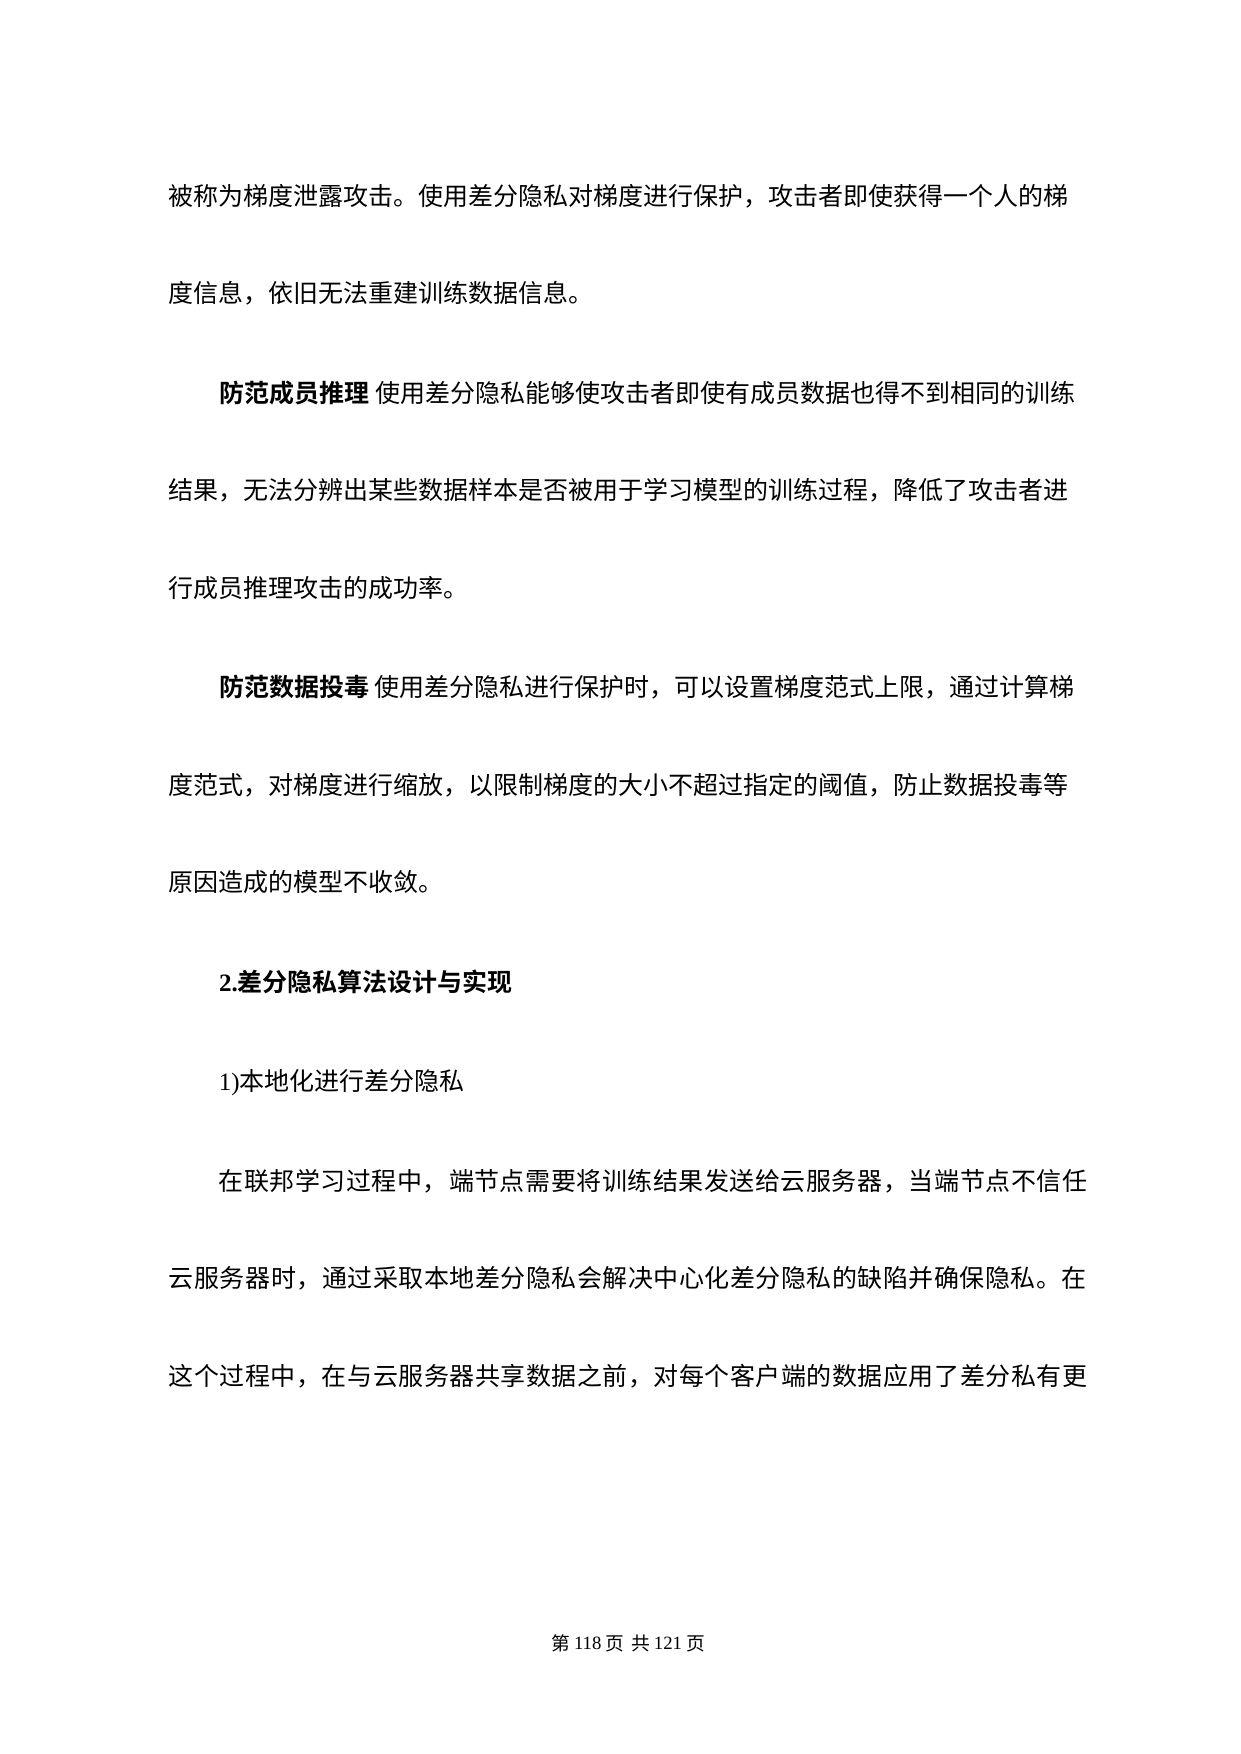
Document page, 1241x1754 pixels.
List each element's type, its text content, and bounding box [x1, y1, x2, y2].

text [169, 1147, 1087, 1407]
text 1)本地化进行差分隐私 [169, 1047, 1087, 1112]
text 防范数据投毒 使用差分隐私进行保护时，可以设置梯度范式上限，通过计算梯度范式，对梯度进行缩放，以限制梯度的大小不超过指定的阈值，防止数据投毒等原因造成的模型不收敛。 [169, 653, 1087, 913]
text 防范成员推理 使用差分隐私能够使攻击者即使有成员数据也得不到相同的训练结果，无法分辨出某些数据样本是否被用于学习模型的训练过程，降低了攻击者进行成员推理攻击的成功率。 [169, 359, 1087, 619]
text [169, 162, 1087, 324]
text 2.差分隐私算法设计与实现 [169, 948, 1087, 1013]
